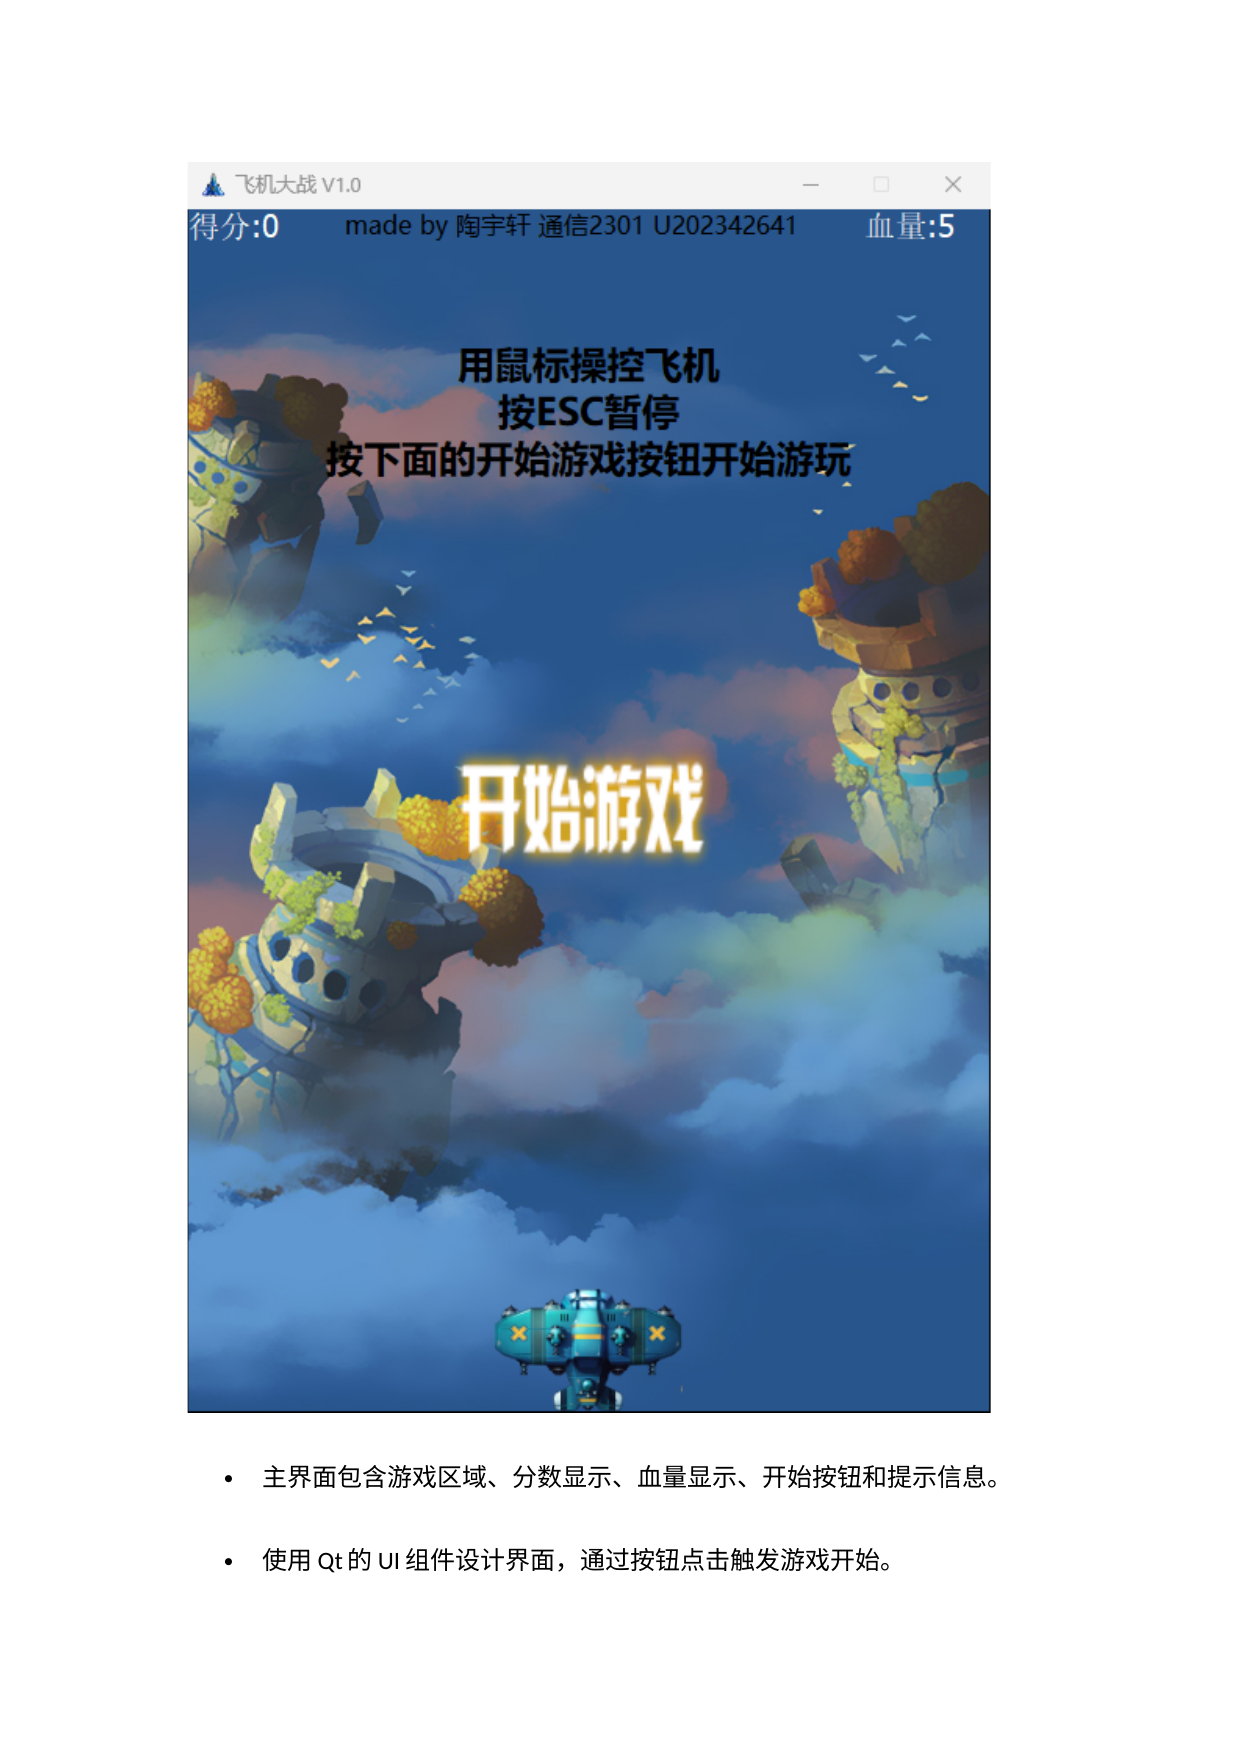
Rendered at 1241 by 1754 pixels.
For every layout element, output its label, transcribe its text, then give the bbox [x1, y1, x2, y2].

list 使用Qt的UI组件设计界面，通过按钮点击触发游戏开始。 [225, 1526, 1053, 1591]
list 主界面包含游戏区域、分数显示、血量显示、开始按钮和提示信息。 [225, 1443, 1053, 1508]
